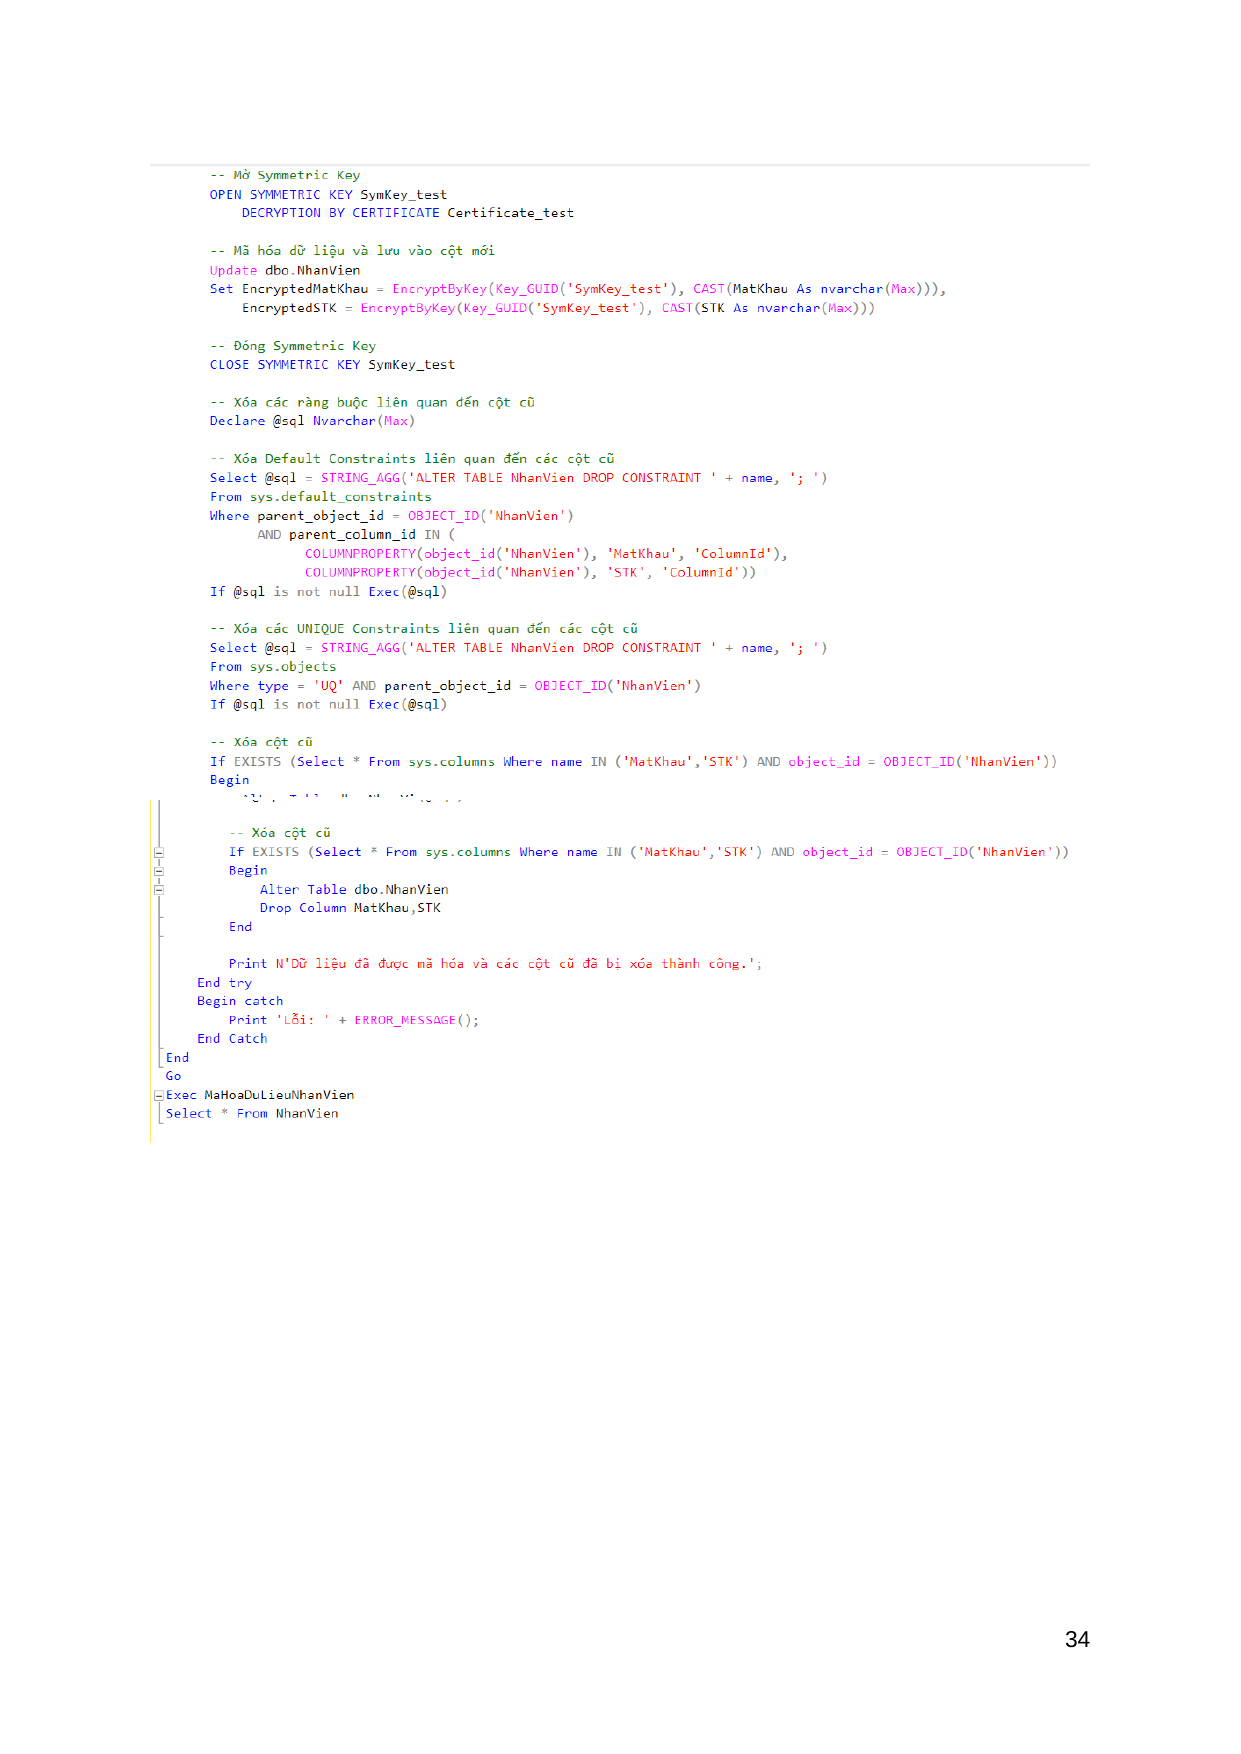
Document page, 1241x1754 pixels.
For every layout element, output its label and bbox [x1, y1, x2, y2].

picture [150, 150, 1091, 797]
picture [150, 800, 1091, 1172]
